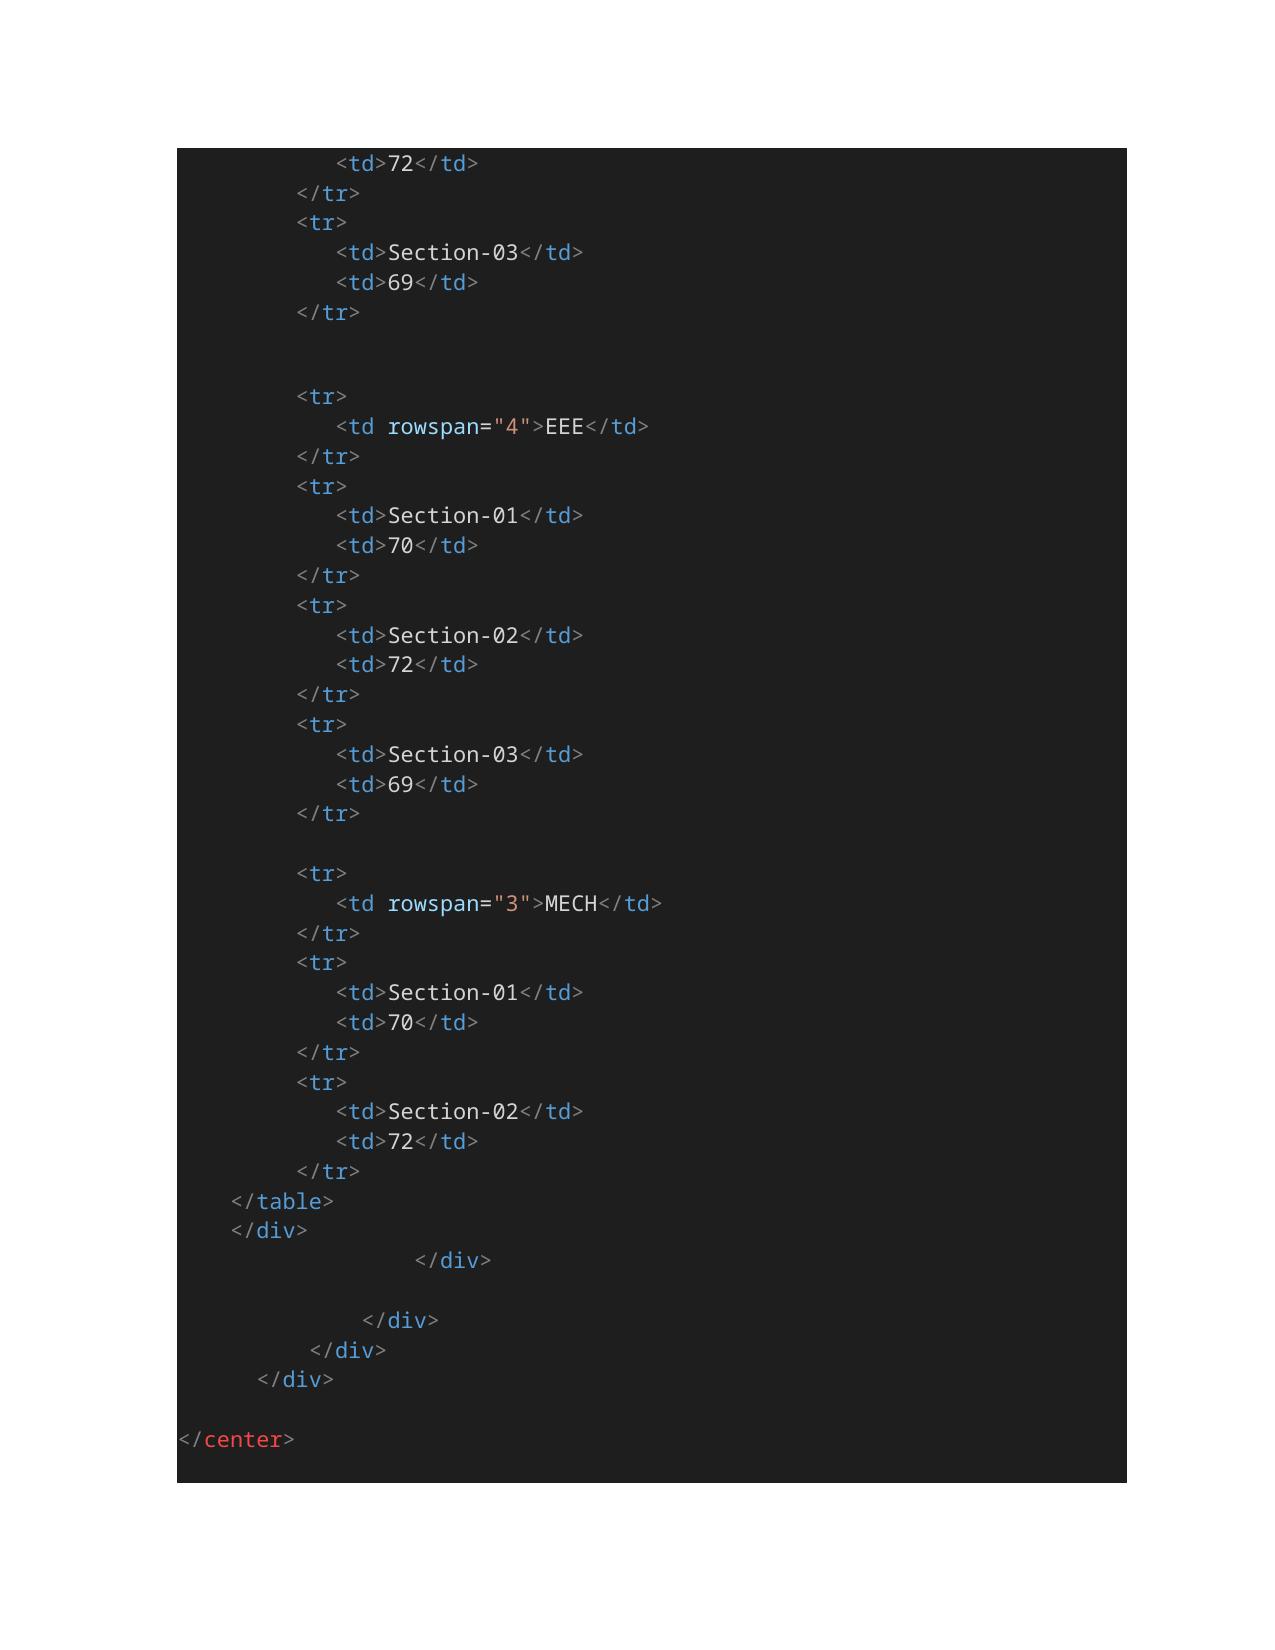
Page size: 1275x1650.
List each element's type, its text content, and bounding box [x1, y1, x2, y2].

text </center> [177, 1424, 1127, 1454]
text <td>Section-02</td> [177, 1096, 1127, 1126]
text <td rowspan="4">EEE</td> [177, 411, 1127, 441]
text </tr> [177, 917, 1127, 947]
text <td>Section-01</td> [177, 500, 1127, 530]
text </tr> [177, 798, 1127, 828]
text </div> [177, 1245, 1127, 1275]
text <tr> [177, 709, 1127, 739]
text <tr> [177, 947, 1127, 977]
text <td>69</td> [177, 768, 1127, 798]
text </tr> [177, 297, 1127, 326]
text <td>Section-03</td> [177, 739, 1127, 768]
text </tr> [177, 1037, 1127, 1066]
text </tr> [177, 560, 1127, 590]
text </div> [177, 1364, 1127, 1394]
text </tr> [177, 679, 1127, 709]
text </tr> [177, 177, 1127, 207]
text <td>72</td> [177, 649, 1127, 679]
text <td rowspan="3">MECH</td> [177, 888, 1127, 917]
text <td>72</td> [177, 148, 1127, 177]
text <td>69</td> [177, 267, 1127, 297]
text </div> [177, 1215, 1127, 1245]
text <tr> [177, 590, 1127, 619]
text </tr> [177, 441, 1127, 471]
text <tr> [177, 207, 1127, 237]
text <td>Section-01</td> [177, 977, 1127, 1007]
text <td>70</td> [177, 530, 1127, 560]
text <tr> [177, 381, 1127, 411]
text </div> [177, 1334, 1127, 1364]
text <td>70</td> [177, 1007, 1127, 1037]
text <tr> [177, 1066, 1127, 1096]
text </table> [177, 1186, 1127, 1215]
text <td>Section-02</td> [177, 619, 1127, 649]
text <td>Section-03</td> [177, 237, 1127, 267]
text </tr> [177, 1156, 1127, 1186]
text </div> [177, 1305, 1127, 1334]
text <tr> [177, 471, 1127, 500]
text <td>72</td> [177, 1126, 1127, 1156]
text <tr> [177, 858, 1127, 888]
